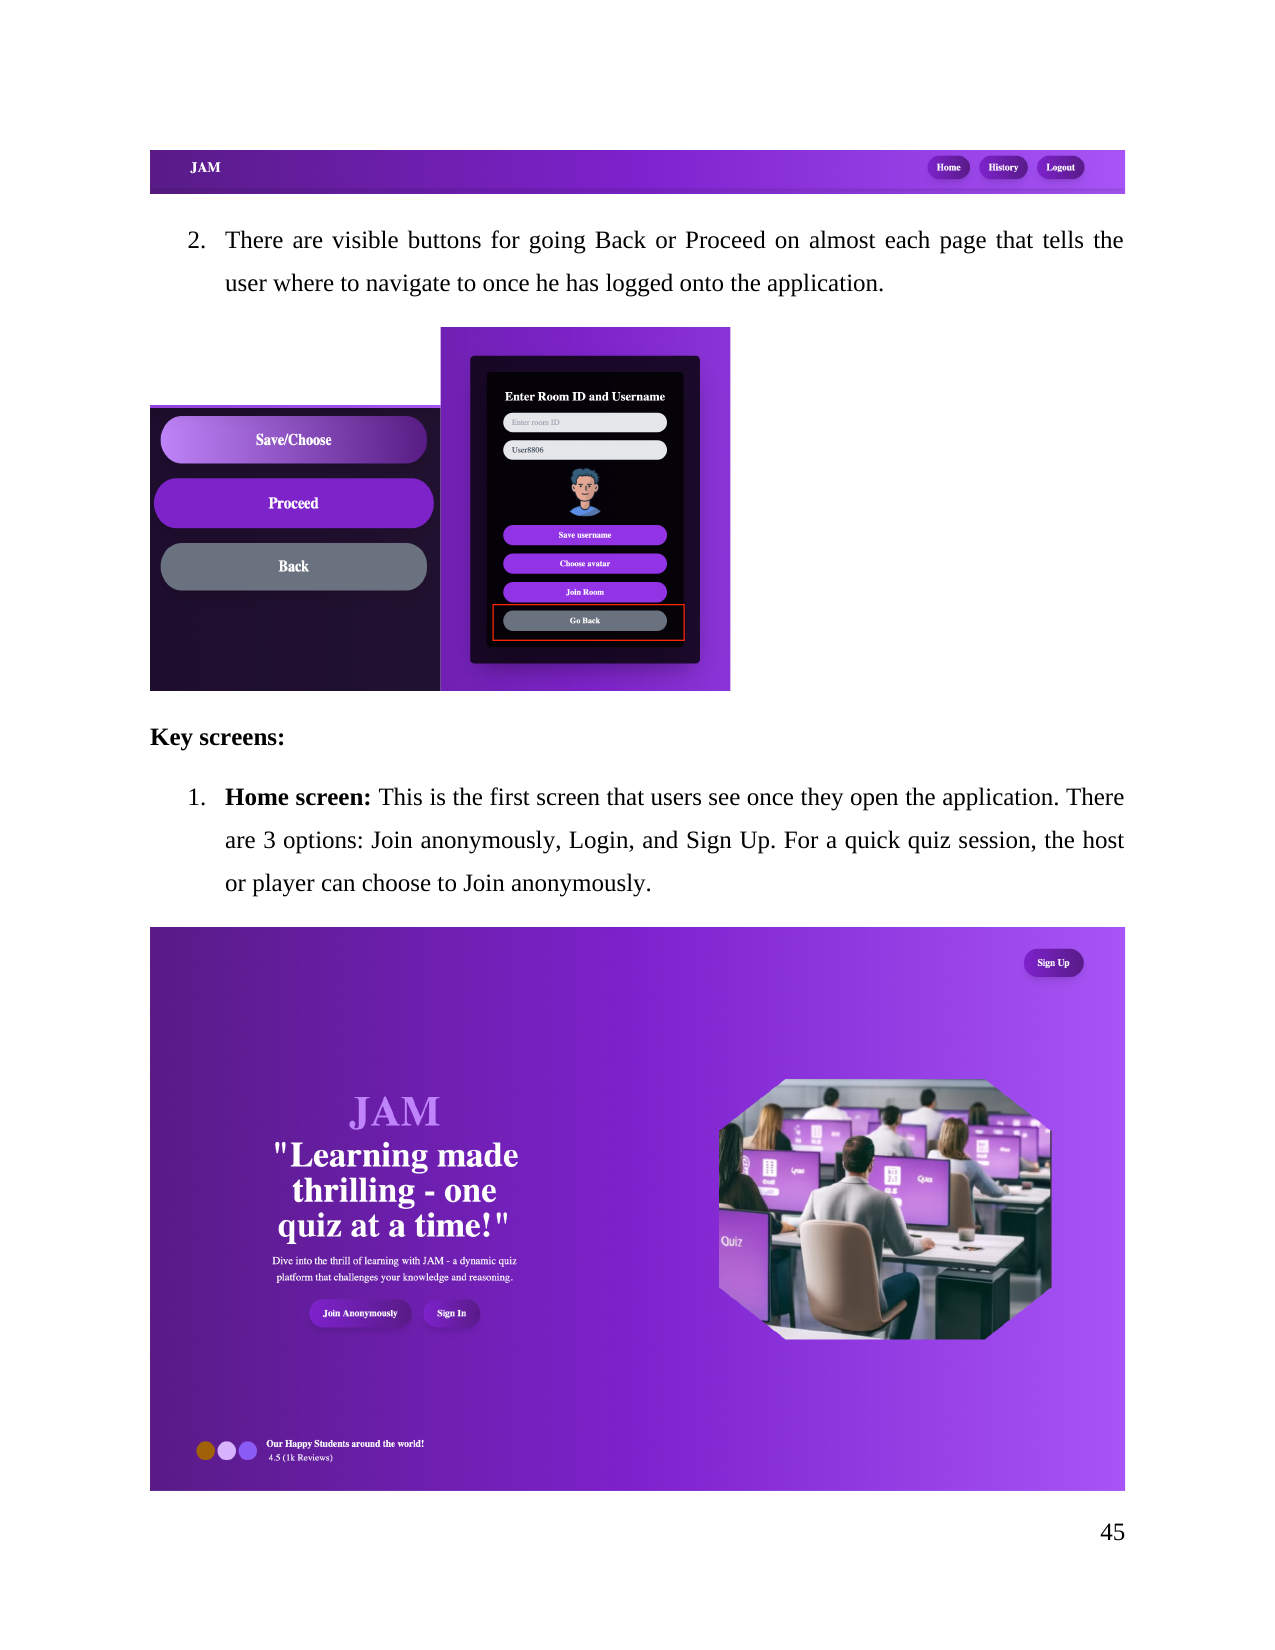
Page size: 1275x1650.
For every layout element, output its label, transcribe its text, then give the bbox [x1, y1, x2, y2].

picture [150, 327, 731, 691]
list Home screen: This is the first screen that users see once they open the application. There are 3 options: Join anonymously, Login, and Sign Up. For a quick quiz session, the host or player can choose to Join anonymously. [187, 782, 1125, 897]
text Key screens: [150, 722, 1125, 751]
list There are visible buttons for going Back or Proceed on almost each page that tells the user where to navigate to once he has logged onto the application. [187, 225, 1125, 297]
picture [150, 150, 1125, 194]
picture [150, 927, 1125, 1491]
